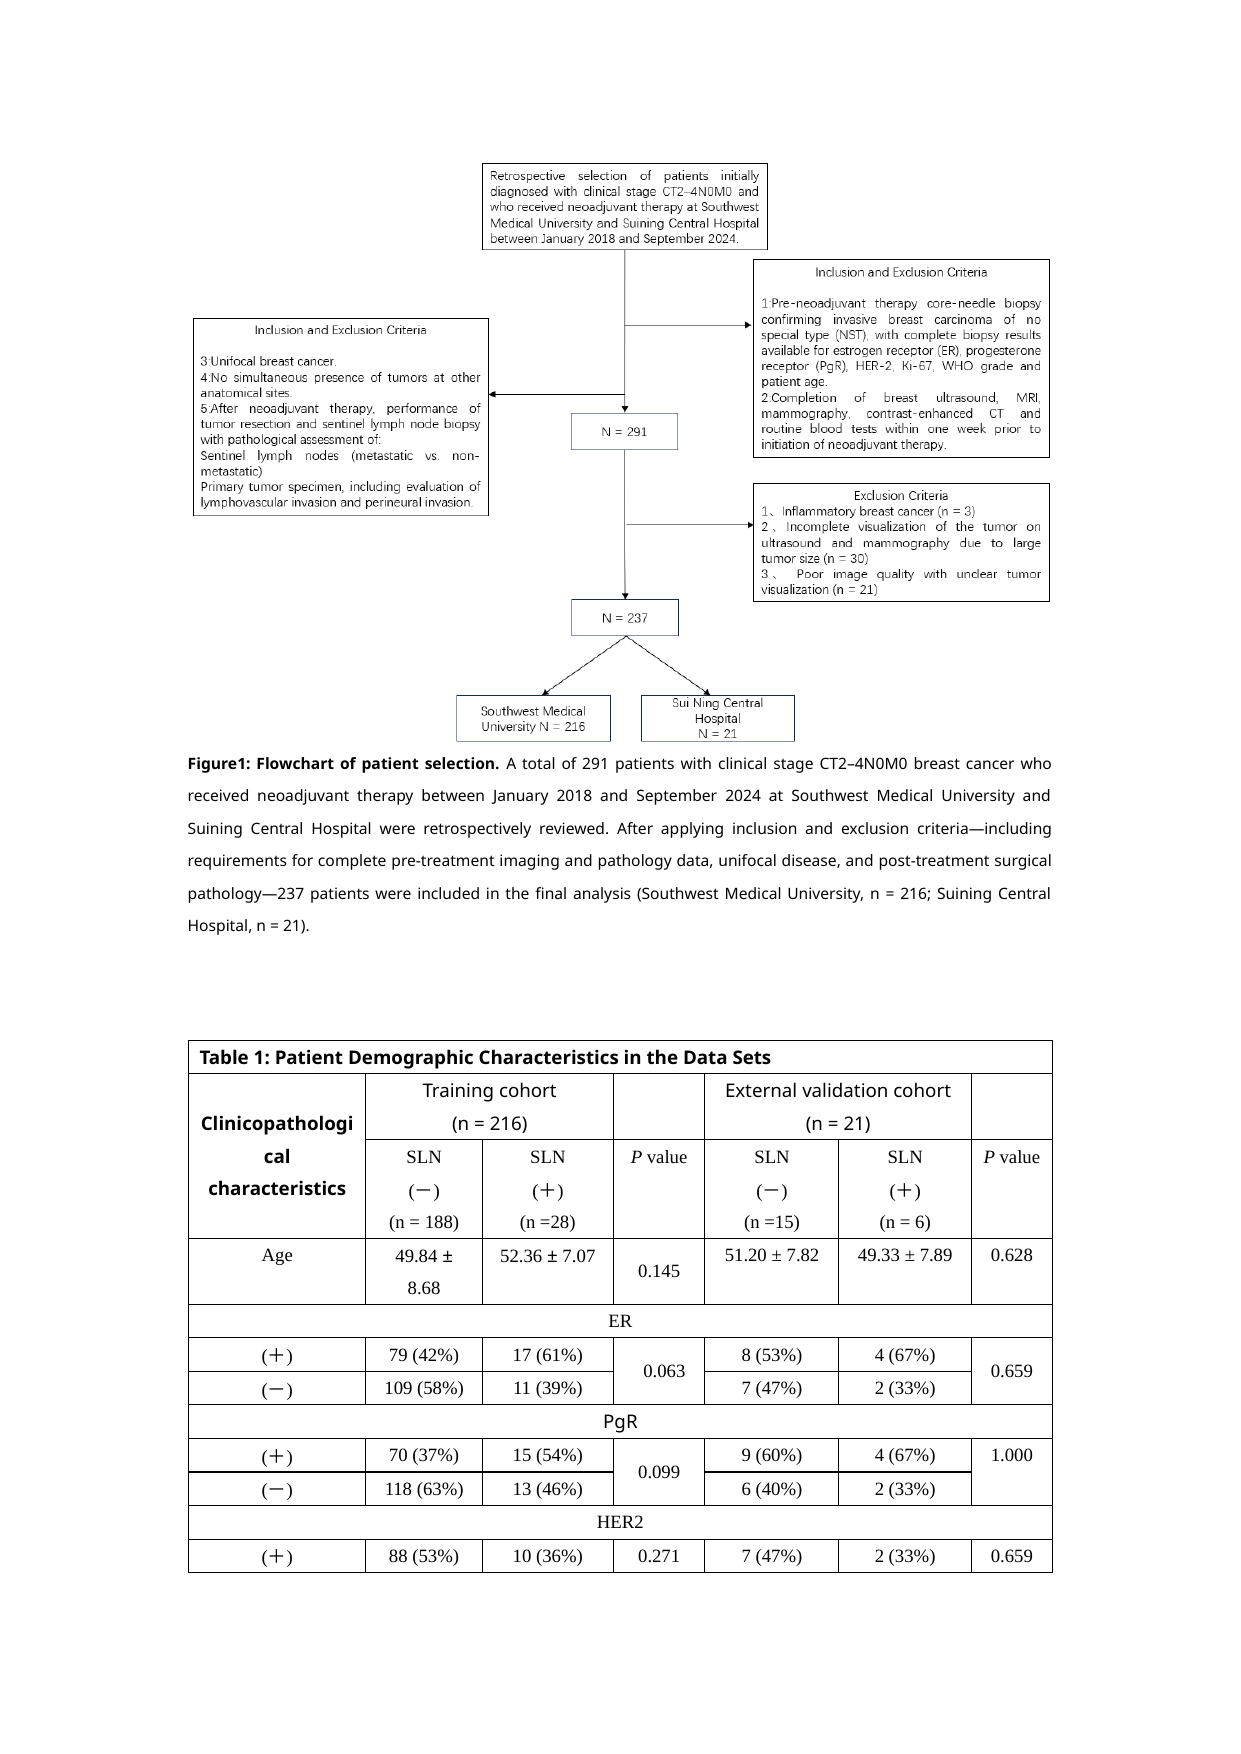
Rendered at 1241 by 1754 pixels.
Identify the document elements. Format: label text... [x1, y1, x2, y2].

table_cell Training cohort (n = 216) [366, 1074, 613, 1139]
table_cell 2 (33%) [839, 1372, 971, 1404]
table_cell 0.659 [972, 1338, 1052, 1404]
table_cell 8 (53%) [705, 1338, 838, 1371]
table_header Table 1: Patient Demographic Characteristics in the Data Sets [189, 1041, 1052, 1073]
table_cell 17 (61%) [483, 1338, 613, 1371]
table_cell 11 (39%) [483, 1372, 613, 1404]
table_cell 79 (42%) [366, 1338, 482, 1371]
table_cell 4 (67%) [839, 1338, 971, 1371]
table_cell 0.659 [972, 1540, 1052, 1572]
table_cell 0.145 [614, 1239, 704, 1304]
table_cell [972, 1074, 1052, 1139]
table_cell 7 (47%) [705, 1372, 838, 1404]
text Figure1: Flowchart of patient selection. A total of 291 patients with clinical stage CT2–4N0M0 breast cancer who received neoadjuvant therapy between January 2018 and September 2024 at Southwest Medical University and Suining Central Hospital were retrospectively reviewed. After applying inclusion and exclusion criteria—including requirements for complete pre-treatment imaging and pathology data, unifocal disease, and post-treatment surgical pathology—237 patients were included in the final analysis (Southwest Medical University, n = 216; Suining Central Hospital, n = 21). [187, 747, 1053, 942]
table_cell 118 (63%) [366, 1473, 482, 1505]
table_cell 7 (47%) [705, 1540, 838, 1572]
table_cell 0.628 [972, 1239, 1052, 1304]
table_cell 15 (54%) [483, 1439, 613, 1471]
table_cell SLN (＋) (n = 6) [839, 1140, 971, 1238]
table_cell ER [189, 1305, 1052, 1337]
table_cell HER2 [189, 1506, 1052, 1538]
table_cell 70 (37%) [366, 1439, 482, 1471]
table_cell PgR [189, 1405, 1052, 1438]
table_cell (＋) [189, 1540, 365, 1572]
table_cell (－) [189, 1473, 365, 1505]
table_cell SLN (－) (n =15) [705, 1140, 838, 1238]
table_cell Clinicopathological characteristics [189, 1074, 365, 1238]
table_cell 49.33 ± 7.89 [839, 1239, 971, 1304]
table_cell 4 (67%) [839, 1439, 971, 1471]
table_cell 0.271 [614, 1540, 704, 1572]
table_cell 2 (33%) [839, 1540, 971, 1572]
table_cell (＋) [189, 1338, 365, 1371]
table_cell 6 (40%) [705, 1473, 838, 1505]
table_cell 0.063 [614, 1338, 704, 1404]
table_cell External validation cohort (n = 21) [705, 1074, 971, 1139]
table_cell P value [614, 1140, 704, 1238]
table_cell SLN (＋) (n =28) [483, 1140, 613, 1238]
table_cell (＋) [189, 1439, 365, 1471]
table_cell 51.20 ± 7.82 [705, 1239, 838, 1304]
table_cell 49.84 ± 8.68 [366, 1239, 482, 1304]
table_cell 9 (60%) [705, 1439, 838, 1471]
table_cell 1.000 [972, 1439, 1052, 1505]
table_cell 88 (53%) [366, 1540, 482, 1572]
table_cell (－) [189, 1372, 365, 1404]
table_cell 52.36 ± 7.07 [483, 1239, 613, 1304]
table_cell 2 (33%) [839, 1473, 971, 1505]
table_cell Age [189, 1239, 365, 1304]
table_cell SLN (－) (n = 188) [366, 1140, 482, 1238]
picture [187, 162, 1053, 742]
table_cell 109 (58%) [366, 1372, 482, 1404]
table_cell P value [972, 1140, 1052, 1238]
table_cell 0.099 [614, 1439, 704, 1505]
table_cell 13 (46%) [483, 1473, 613, 1505]
table_cell 10 (36%) [483, 1540, 613, 1572]
table_cell [614, 1074, 704, 1139]
